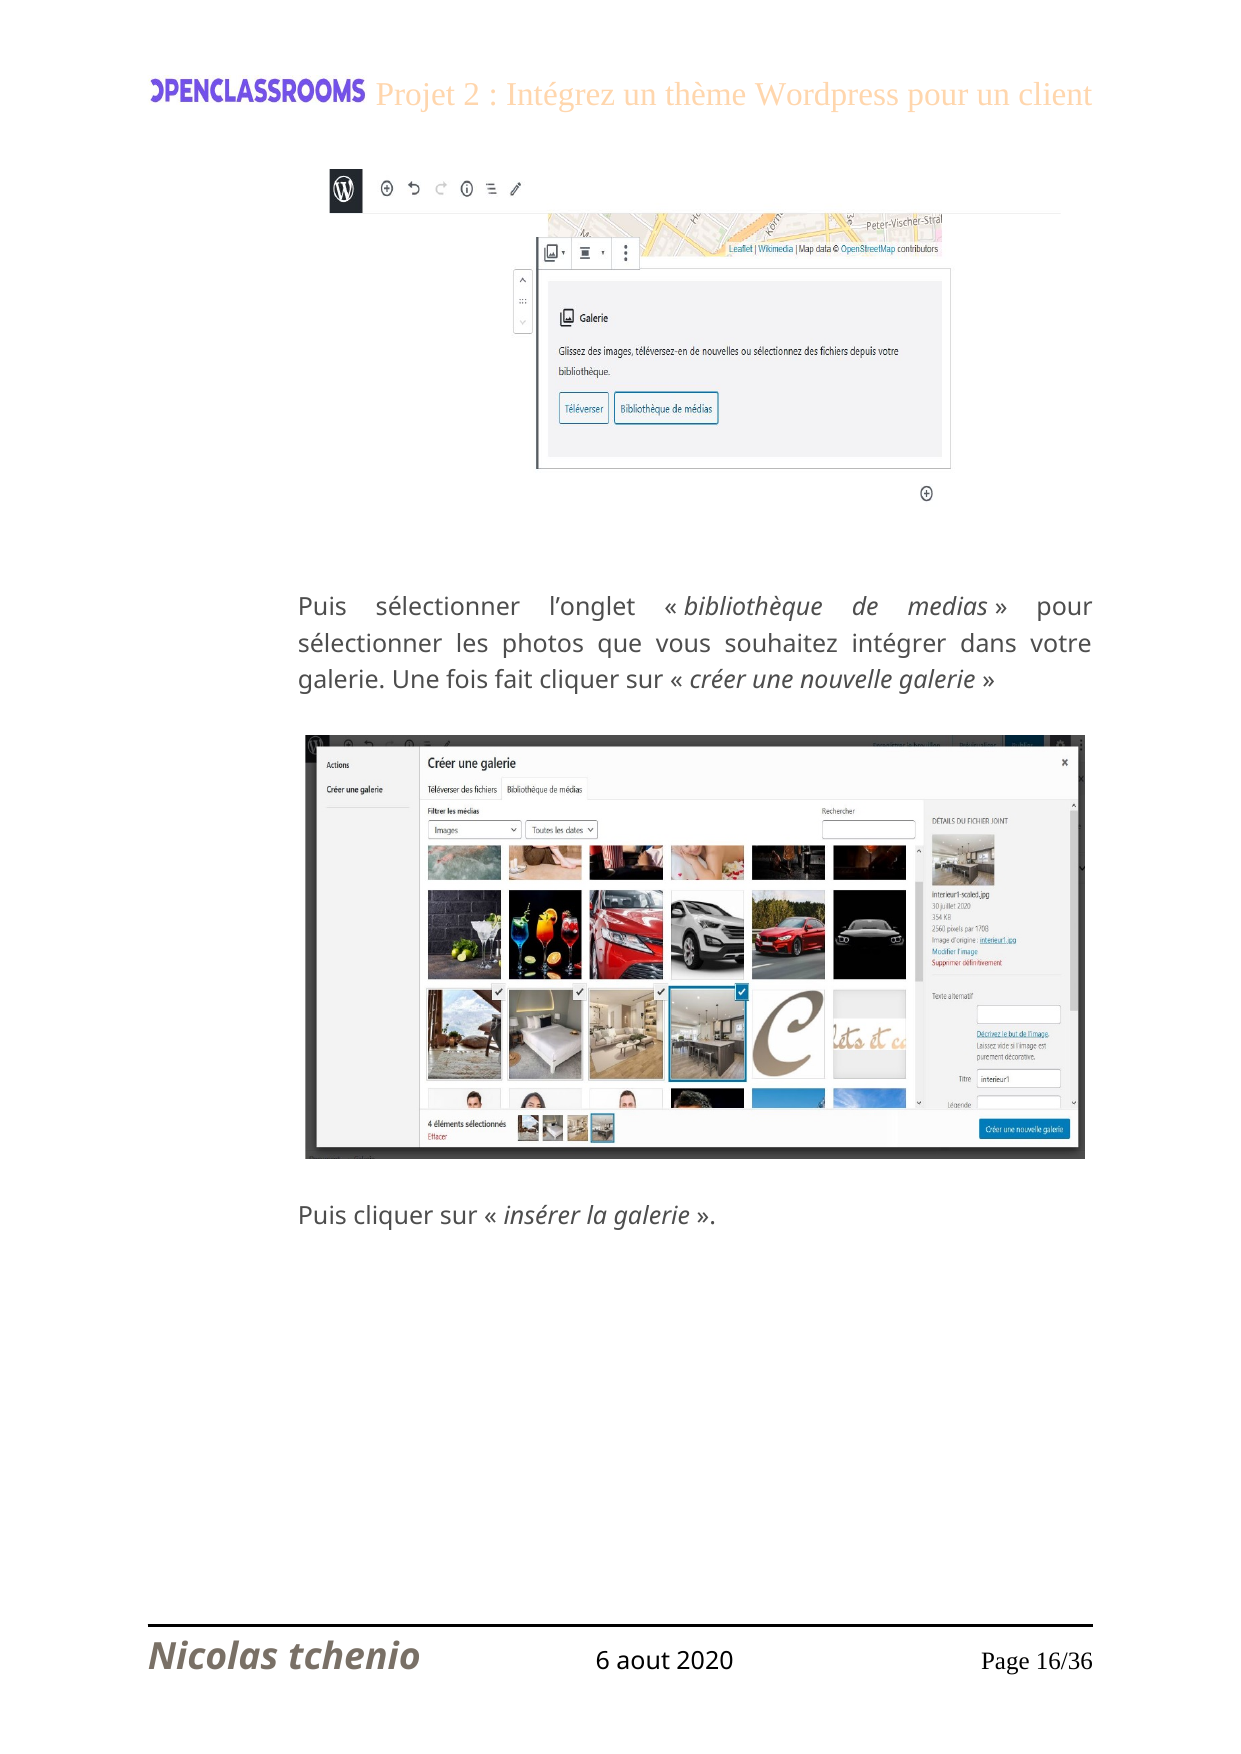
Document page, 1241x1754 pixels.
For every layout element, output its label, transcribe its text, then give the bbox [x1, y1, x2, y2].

picture [305, 735, 1085, 1159]
picture [329, 169, 1061, 550]
picture [147, 75, 367, 105]
text Puis sélectionner l’onglet « bibliothèque de medias » pour sélectionner les photos que vous souhaitez intégrer dans votre galerie. Une fois fait cliquer sur « créer une nouvelle galerie » [298, 589, 1093, 696]
text Puis cliquer sur « insérer la galerie ». [298, 1197, 1093, 1232]
